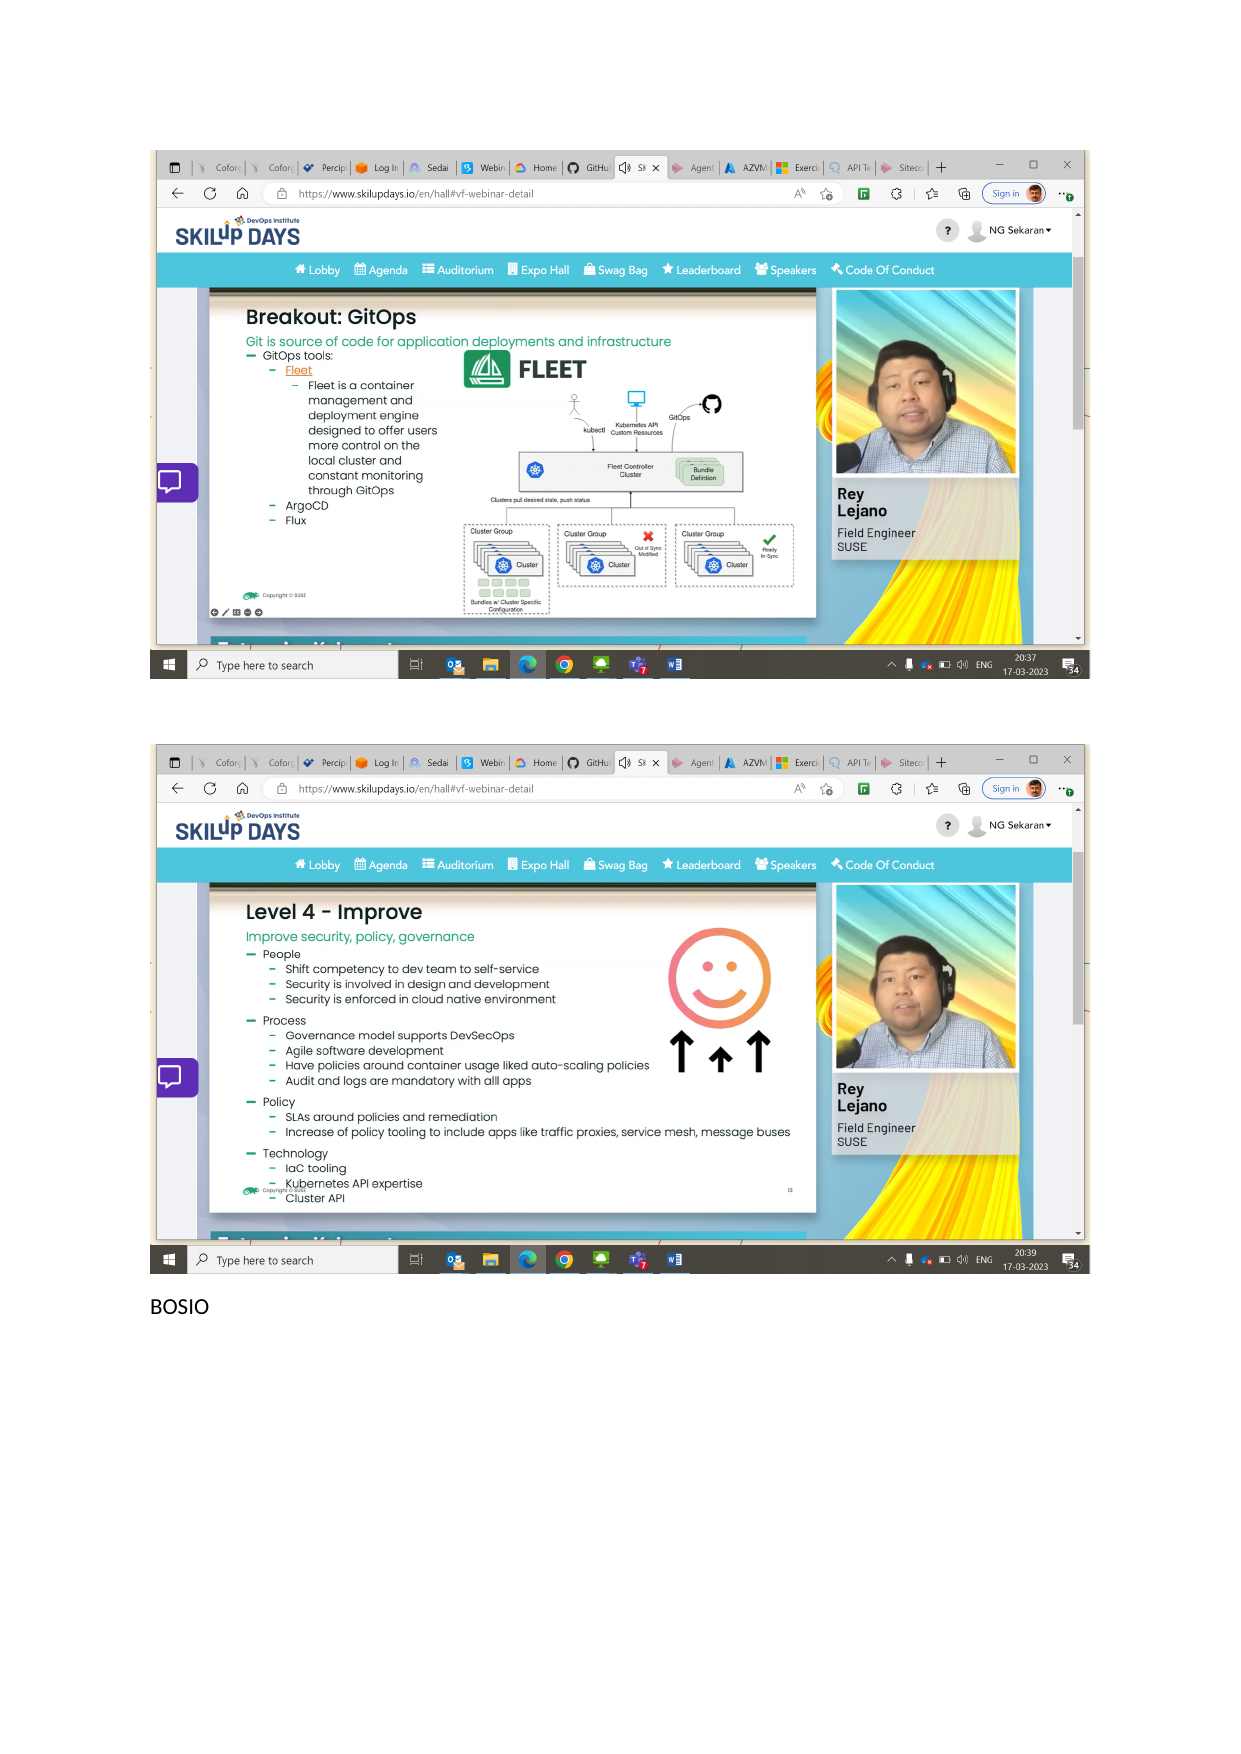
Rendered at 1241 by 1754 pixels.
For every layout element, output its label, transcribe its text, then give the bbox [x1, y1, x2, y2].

text BOSIO [150, 1292, 1090, 1320]
picture [150, 150, 1091, 679]
picture [150, 744, 1091, 1274]
